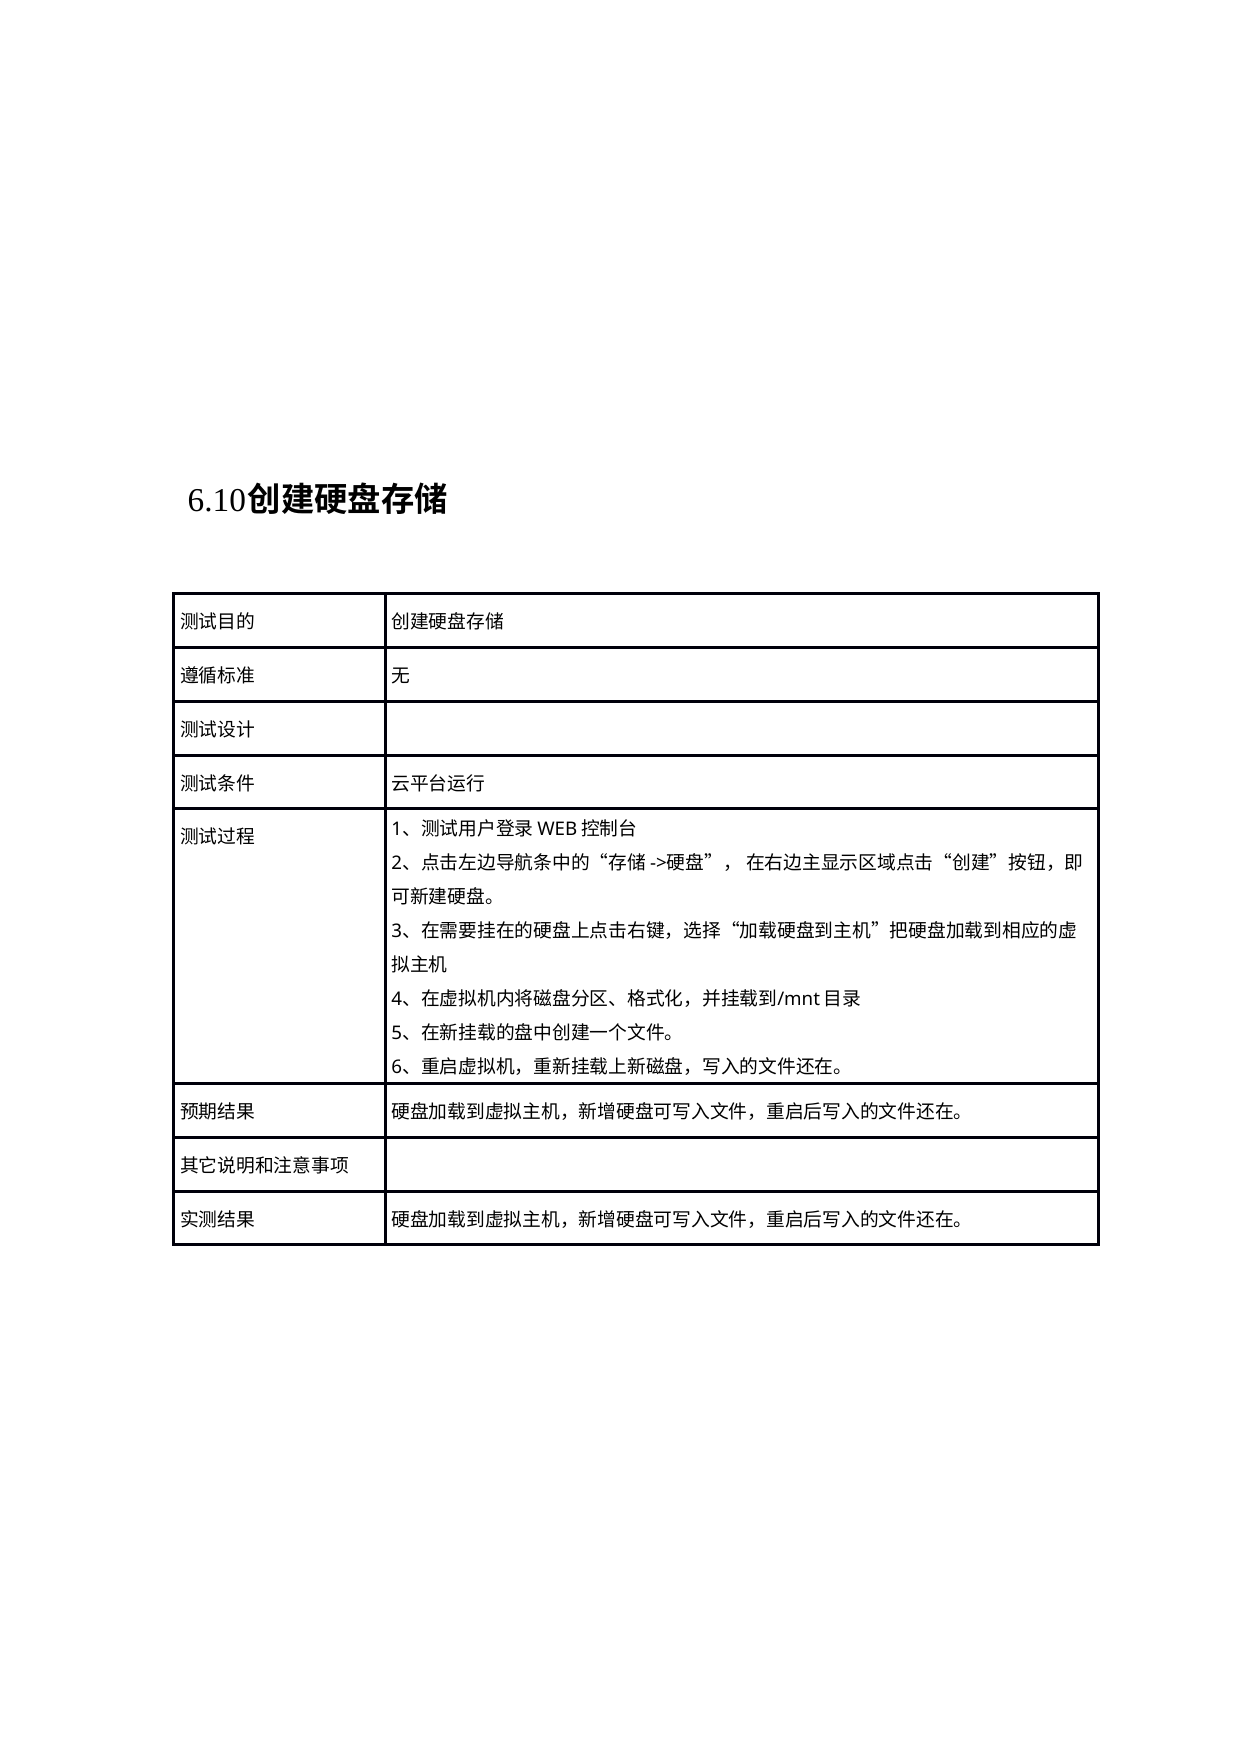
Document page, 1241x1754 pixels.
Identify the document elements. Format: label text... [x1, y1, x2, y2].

table_cell 1、测试用户登录WEB控制台 2、点击左边导航条中的“存储 ->硬盘”， 在右边主显示区域点击“创建”按钮，即可新建硬盘。 3、在需要挂在的硬盘上点击右键，选择“加载硬盘到主机”把硬盘加载到相应的虚拟主机 4、在虚拟机内将磁盘分区、格式化，并挂载到/mnt目录 5、在新挂载的盘中创建一个文件。 6、重启虚拟机，重新挂载上新磁盘，写入的文件还在。 [387, 810, 1097, 1082]
table_cell 预期结果 [175, 1085, 384, 1136]
table_cell 无 [387, 649, 1097, 700]
table_cell 遵循标准 [175, 649, 384, 700]
table_cell [387, 1139, 1097, 1189]
subtitle 创建硬盘存储 [187, 463, 1053, 531]
table_header 创建硬盘存储 [387, 595, 1097, 646]
table_cell 测试条件 [175, 757, 384, 807]
table_header 测试目的 [175, 595, 384, 646]
table_cell 硬盘加载到虚拟主机，新增硬盘可写入文件，重启后写入的文件还在。 [387, 1193, 1097, 1243]
table_cell 云平台运行 [387, 757, 1097, 807]
table_cell 其它说明和注意事项 [175, 1139, 384, 1189]
table_cell 测试过程 [175, 810, 384, 1082]
table_cell 硬盘加载到虚拟主机，新增硬盘可写入文件，重启后写入的文件还在。 [387, 1085, 1097, 1136]
table_cell [387, 703, 1097, 753]
table_cell 测试设计 [175, 703, 384, 753]
table_cell 实测结果 [175, 1193, 384, 1243]
